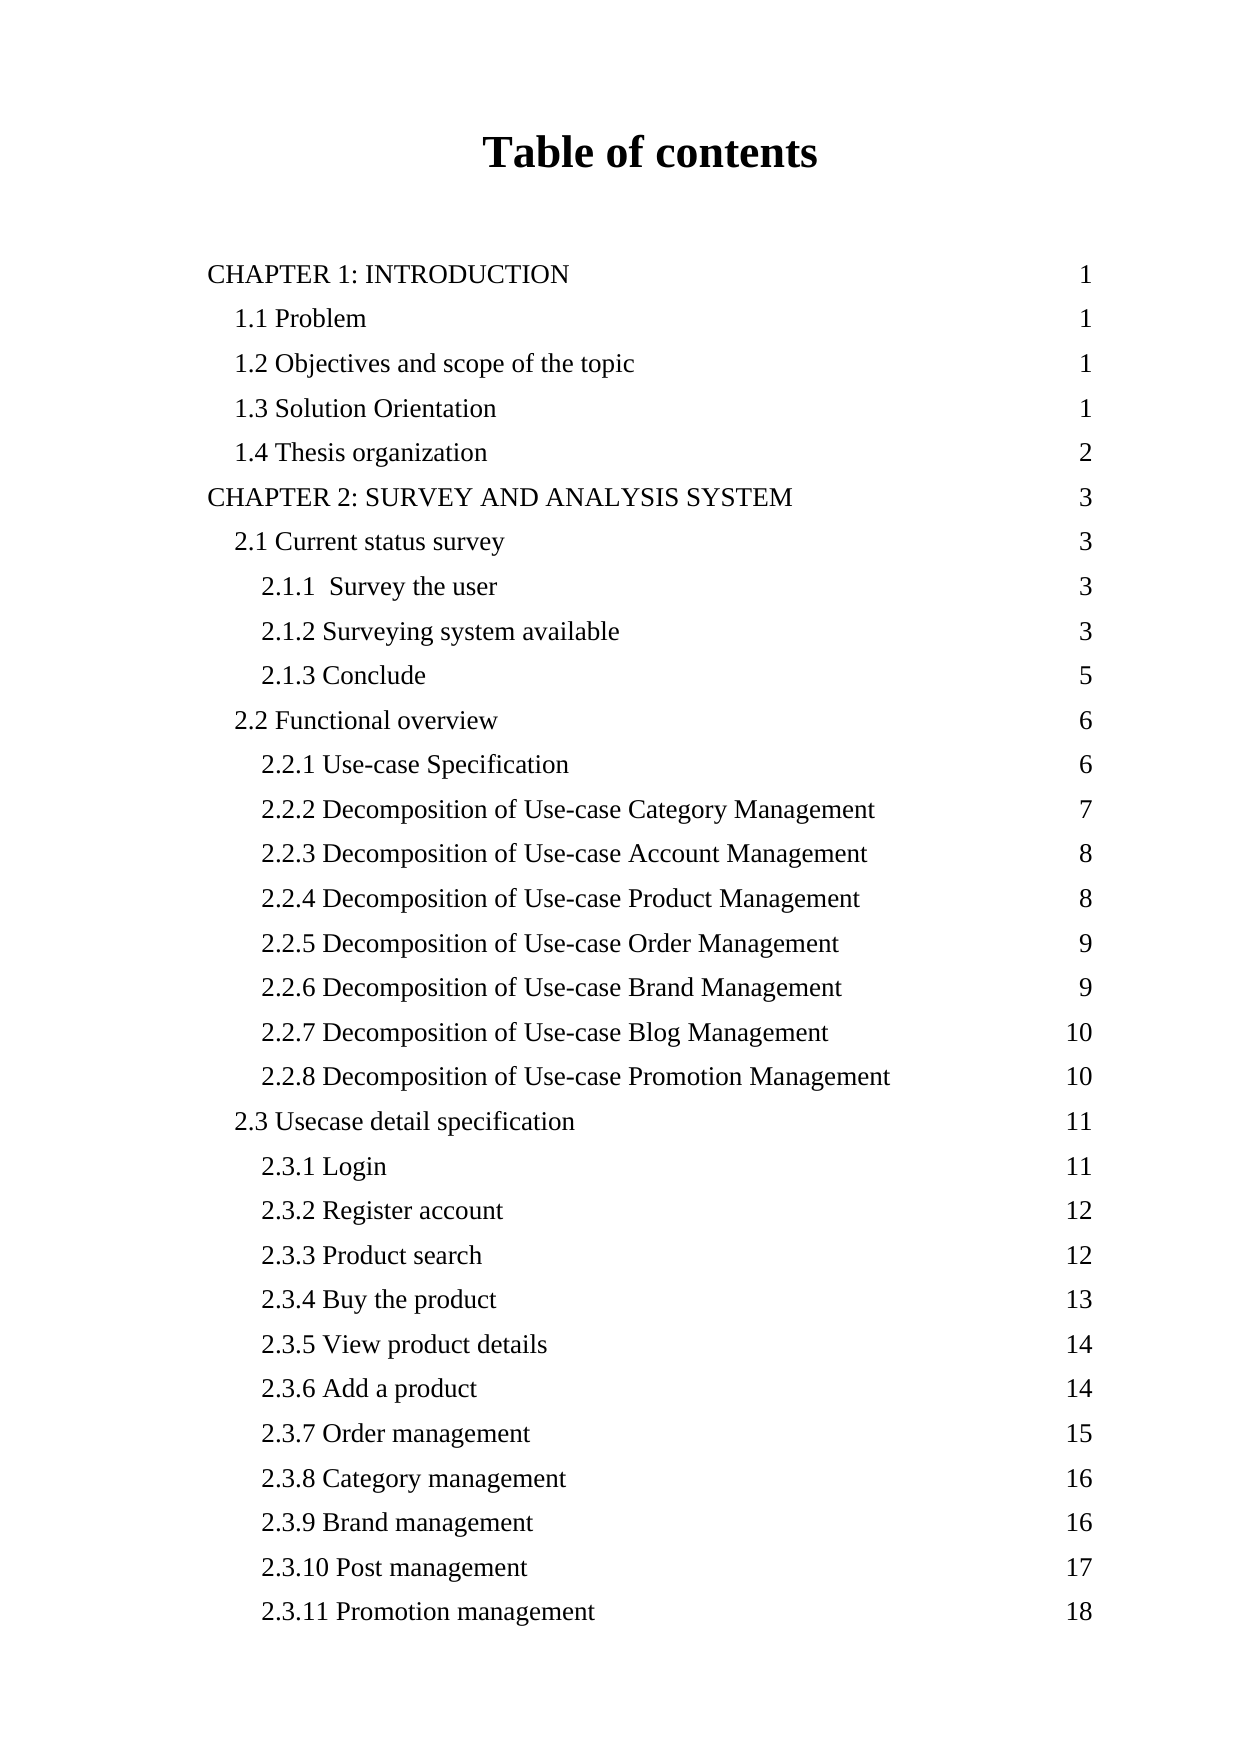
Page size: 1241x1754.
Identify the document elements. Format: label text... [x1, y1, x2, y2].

text Table of contents [207, 125, 1093, 177]
